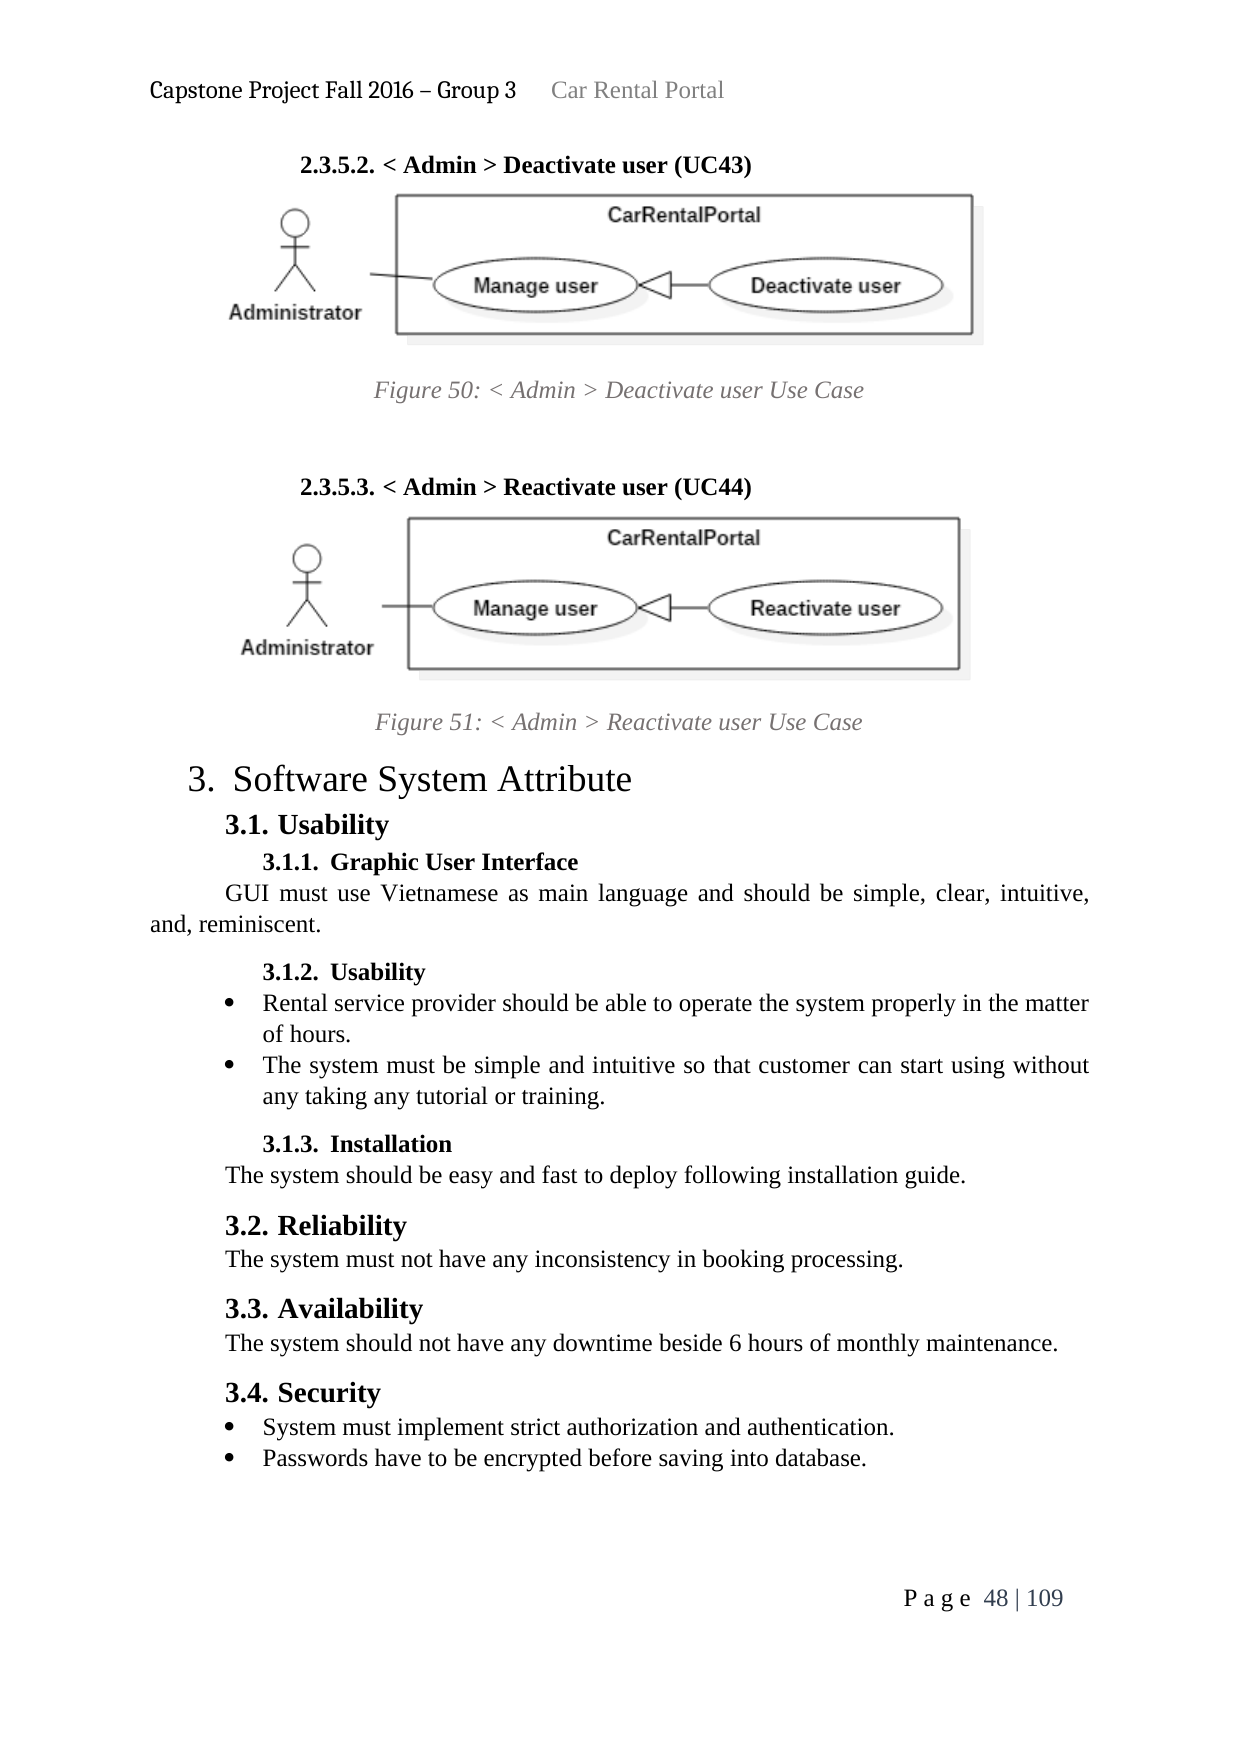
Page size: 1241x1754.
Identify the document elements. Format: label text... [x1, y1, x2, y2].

list The system must be simple and intuitive so that customer can start using without any taking any tutorial or training. [225, 1050, 1090, 1110]
subtitle < Admin > Deactivate user (UC43) [300, 150, 1090, 179]
text GUI must use Vietnamese as main language and should be simple, clear, intuitive, and, reminiscent. [150, 878, 1090, 938]
subtitle Usability [225, 807, 1090, 841]
subtitle < Admin > Reactivate user (UC44) [300, 472, 1090, 501]
list Passwords have to be encrypted before saving into database. [225, 1443, 1090, 1471]
subtitle Availability [225, 1292, 1090, 1325]
list System must implement strict authorization and authentication. [225, 1412, 1090, 1440]
subtitle Graphic User Interface [262, 847, 1090, 876]
text The system should not have any downtime beside 6 hours of monthly maintenance. [225, 1328, 1090, 1357]
picture [218, 503, 1022, 688]
subtitle Installation [262, 1129, 1090, 1158]
text The system should be easy and fast to deploy following installation guide. [150, 1160, 1090, 1189]
list Rental service provider should be able to operate the system properly in the matter of hours. [225, 988, 1090, 1048]
subtitle Software System Attribute [187, 756, 1090, 799]
picture [206, 181, 1035, 357]
subtitle Usability [262, 957, 1090, 986]
subtitle Security [225, 1376, 1090, 1409]
subtitle Reliability [225, 1208, 1090, 1241]
list The system must not have any inconsistency in booking processing. [225, 1244, 1090, 1273]
